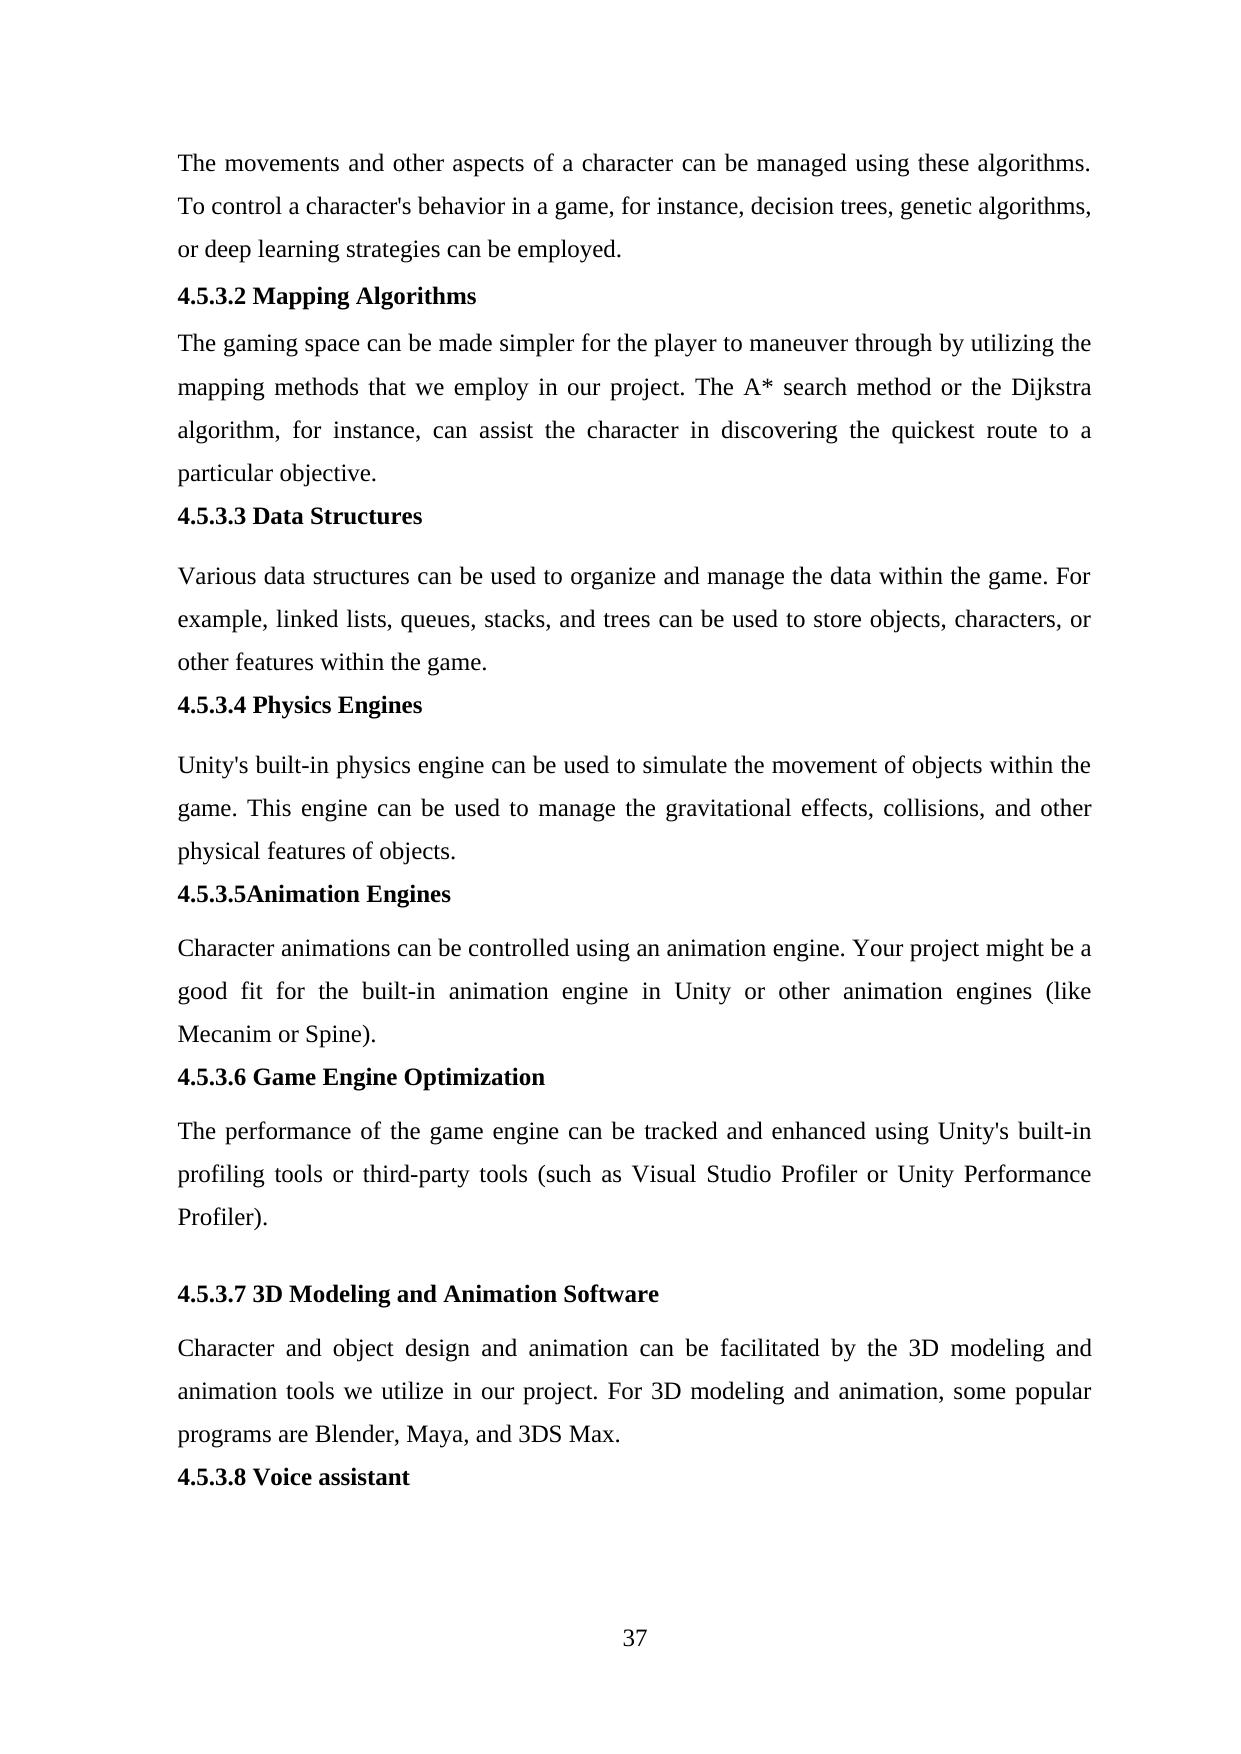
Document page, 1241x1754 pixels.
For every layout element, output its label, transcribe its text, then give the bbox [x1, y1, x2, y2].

text Character animations can be controlled using an animation engine. Your project might be a good fit for the built-in animation engine in Unity or other animation engines (like Mecanim or Spine). [177, 933, 1092, 1048]
text Character and object design and animation can be facilitated by the 3D modeling and animation tools we utilize in our project. For 3D modeling and animation, some popular programs are Blender, Maya, and 3DS Max. [177, 1333, 1092, 1448]
text Various data structures can be used to organize and manage the data within the game. For example, linked lists, queues, stacks, and trees can be used to store objects, characters, or other features within the game. [177, 561, 1092, 676]
text 4.5.3.8 Voice assistant [177, 1462, 945, 1491]
text The movements and other aspects of a character can be managed using these algorithms. To control a character's behavior in a game, for instance, decision trees, genetic algorithms, or deep learning strategies can be employed. [177, 148, 1092, 263]
text Unity's built-in physics engine can be used to simulate the movement of objects within the game. This engine can be used to manage the gravitational effects, collisions, and other physical features of objects. [177, 750, 1092, 865]
text 4.5.3.3 Data Structures [177, 501, 945, 530]
text 4.5.3.2 Mapping Algorithms [177, 281, 1092, 310]
text 4.5.3.5Animation Engines [177, 879, 945, 908]
text The performance of the game engine can be tracked and enhanced using Unity's built-in profiling tools or third-party tools (such as Visual Studio Profiler or Unity Performance Profiler). [177, 1116, 1092, 1231]
text 4.5.3.7 3D Modeling and Animation Software [177, 1279, 945, 1308]
text 4.5.3.6 Game Engine Optimization [177, 1062, 945, 1091]
text The gaming space can be made simpler for the player to maneuver through by utilizing the mapping methods that we employ in our project. The A* search method or the Dijkstra algorithm, for instance, can assist the character in discovering the quickest route to a particular objective. [177, 328, 1092, 487]
text 4.5.3.4 Physics Engines [177, 690, 945, 719]
